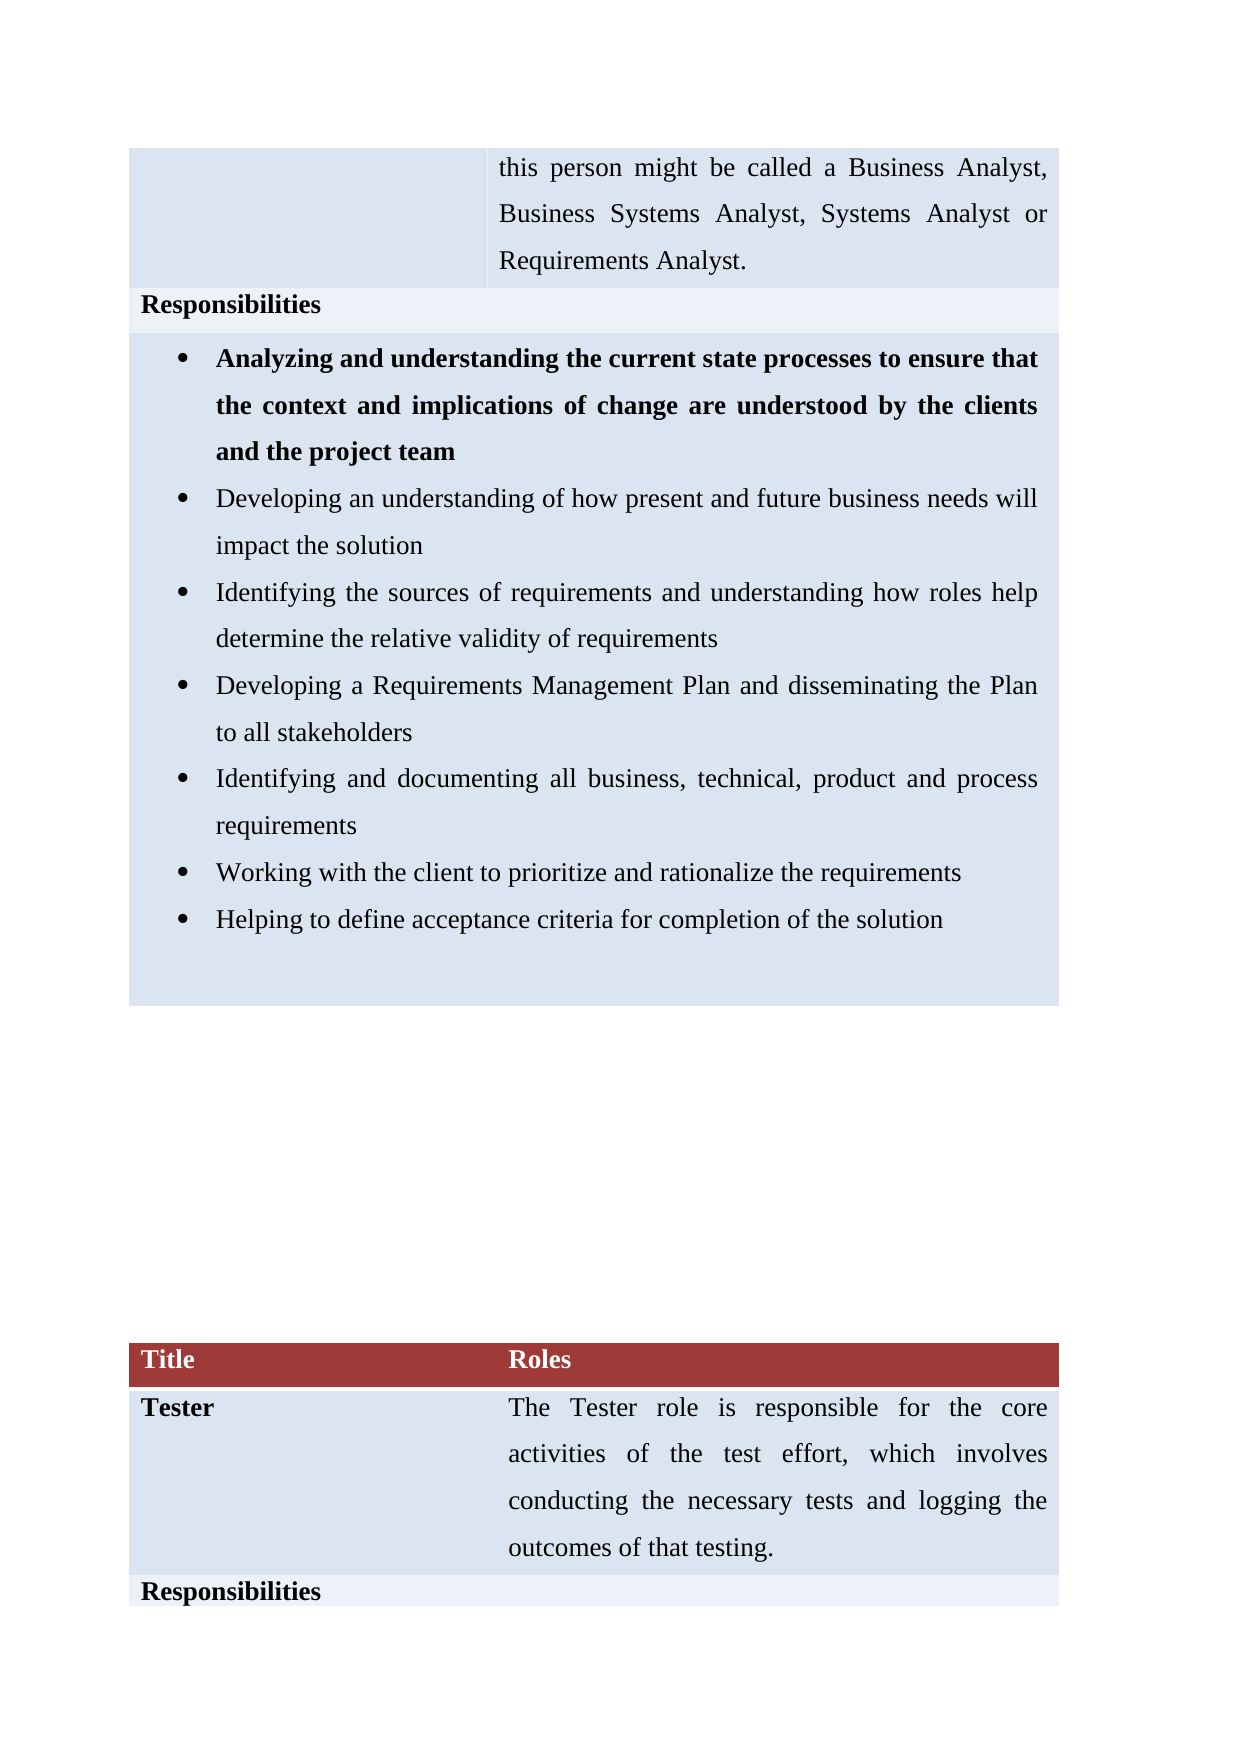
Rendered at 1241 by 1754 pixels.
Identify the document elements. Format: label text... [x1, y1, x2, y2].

table_header Roles [497, 1343, 1059, 1387]
table_cell The Tester role is responsible for the core activities of the test effort, which involves conducting the necessary tests and logging the outcomes of that testing. [497, 1391, 1059, 1575]
table_cell Analysis [129, 148, 487, 288]
table_cell Analyzing and understanding the current state processes to ensure that the context and implications of change are understood by the clients and the project team Developing an understanding of how present and future business needs will impact the solution Identifying the sources of requirements and understanding how roles help determine the relative validity of requirements Developing a Requirements Management Plan and disseminating the Plan to all stakeholders Identifying and documenting all business, technical, product and process requirements Working with the client to prioritize and rationalize the requirements Helping to define acceptance criteria for completion of the solution [129, 333, 1059, 1006]
table_cell Responsibilities [129, 289, 1059, 333]
table_cell Responsibilities [129, 1575, 1059, 1606]
table_cell Tester [129, 1391, 497, 1575]
table_header Title [129, 1343, 497, 1387]
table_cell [488, 148, 1059, 288]
